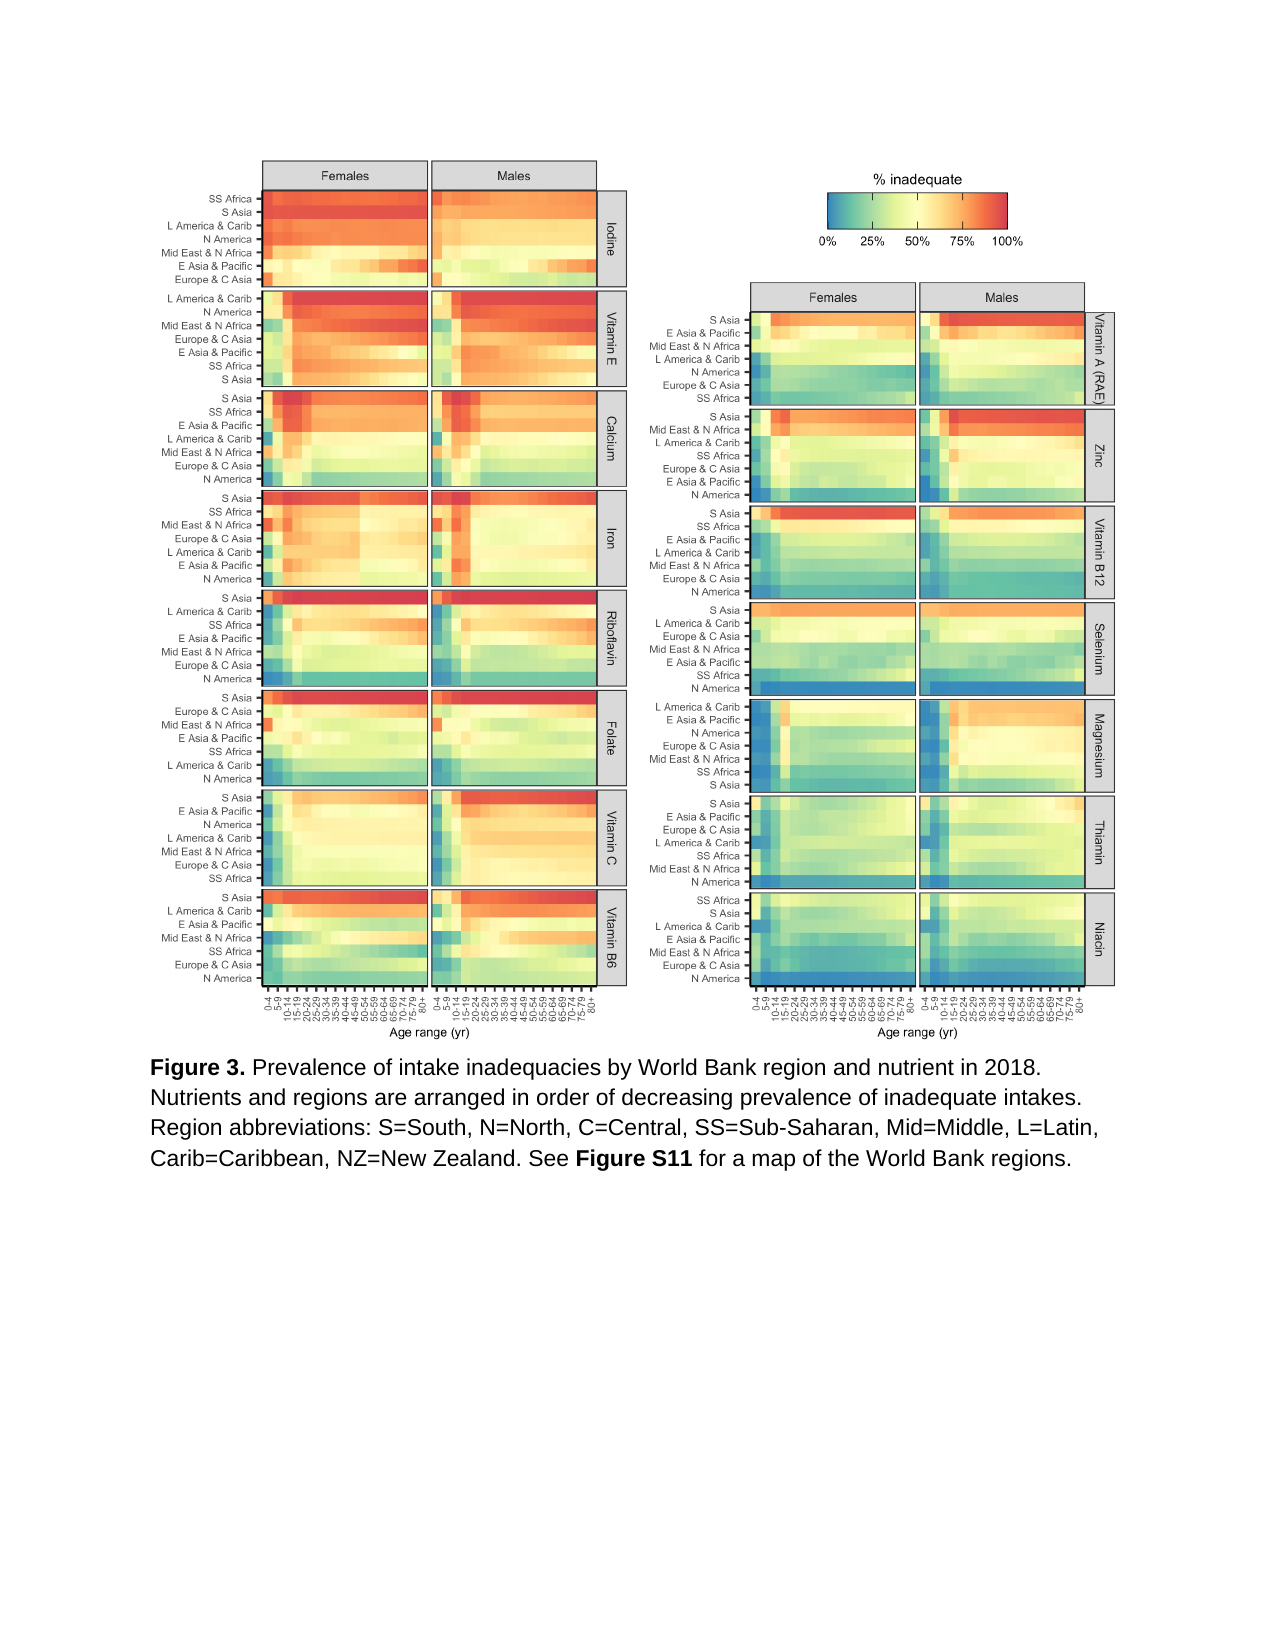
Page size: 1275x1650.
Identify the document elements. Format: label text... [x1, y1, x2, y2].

picture [150, 150, 1125, 1050]
text Figure 3. Prevalence of intake inadequacies by World Bank region and nutrient in 2018. Nutrients and regions are arranged in order of decreasing prevalence of inadequate intakes. Region abbreviations: S=South, N=North, C=Central, SS=Sub-Saharan, Mid=Middle, L=Latin, Carib=Caribbean, NZ=New Zealand. See Figure S11 for a map of the World Bank regions. [150, 1050, 1125, 1171]
